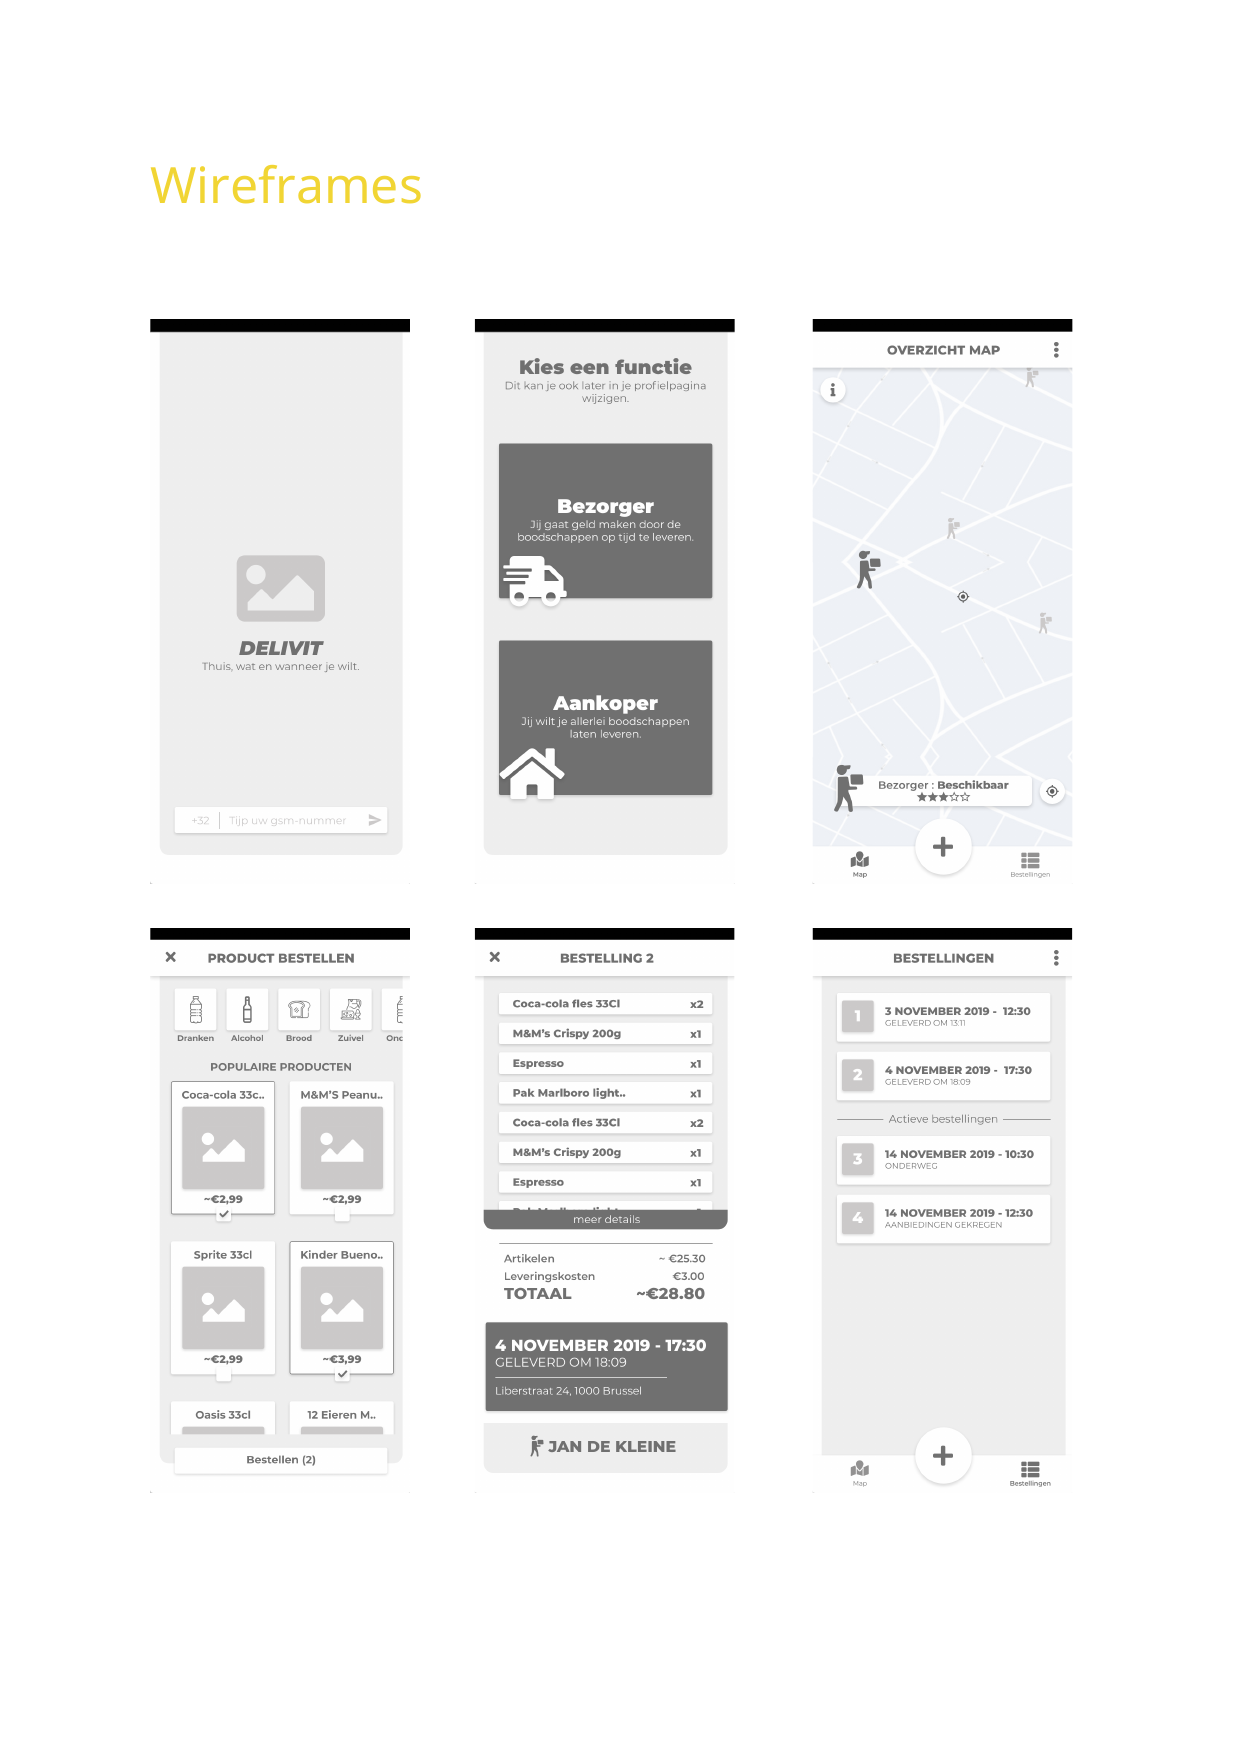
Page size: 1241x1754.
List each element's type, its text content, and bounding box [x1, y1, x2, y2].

picture [150, 319, 410, 884]
picture [812, 319, 1073, 884]
picture [474, 928, 735, 1493]
picture [474, 319, 735, 884]
picture [150, 928, 410, 1493]
subtitle Wireframes [150, 150, 1090, 296]
picture [812, 928, 1073, 1493]
